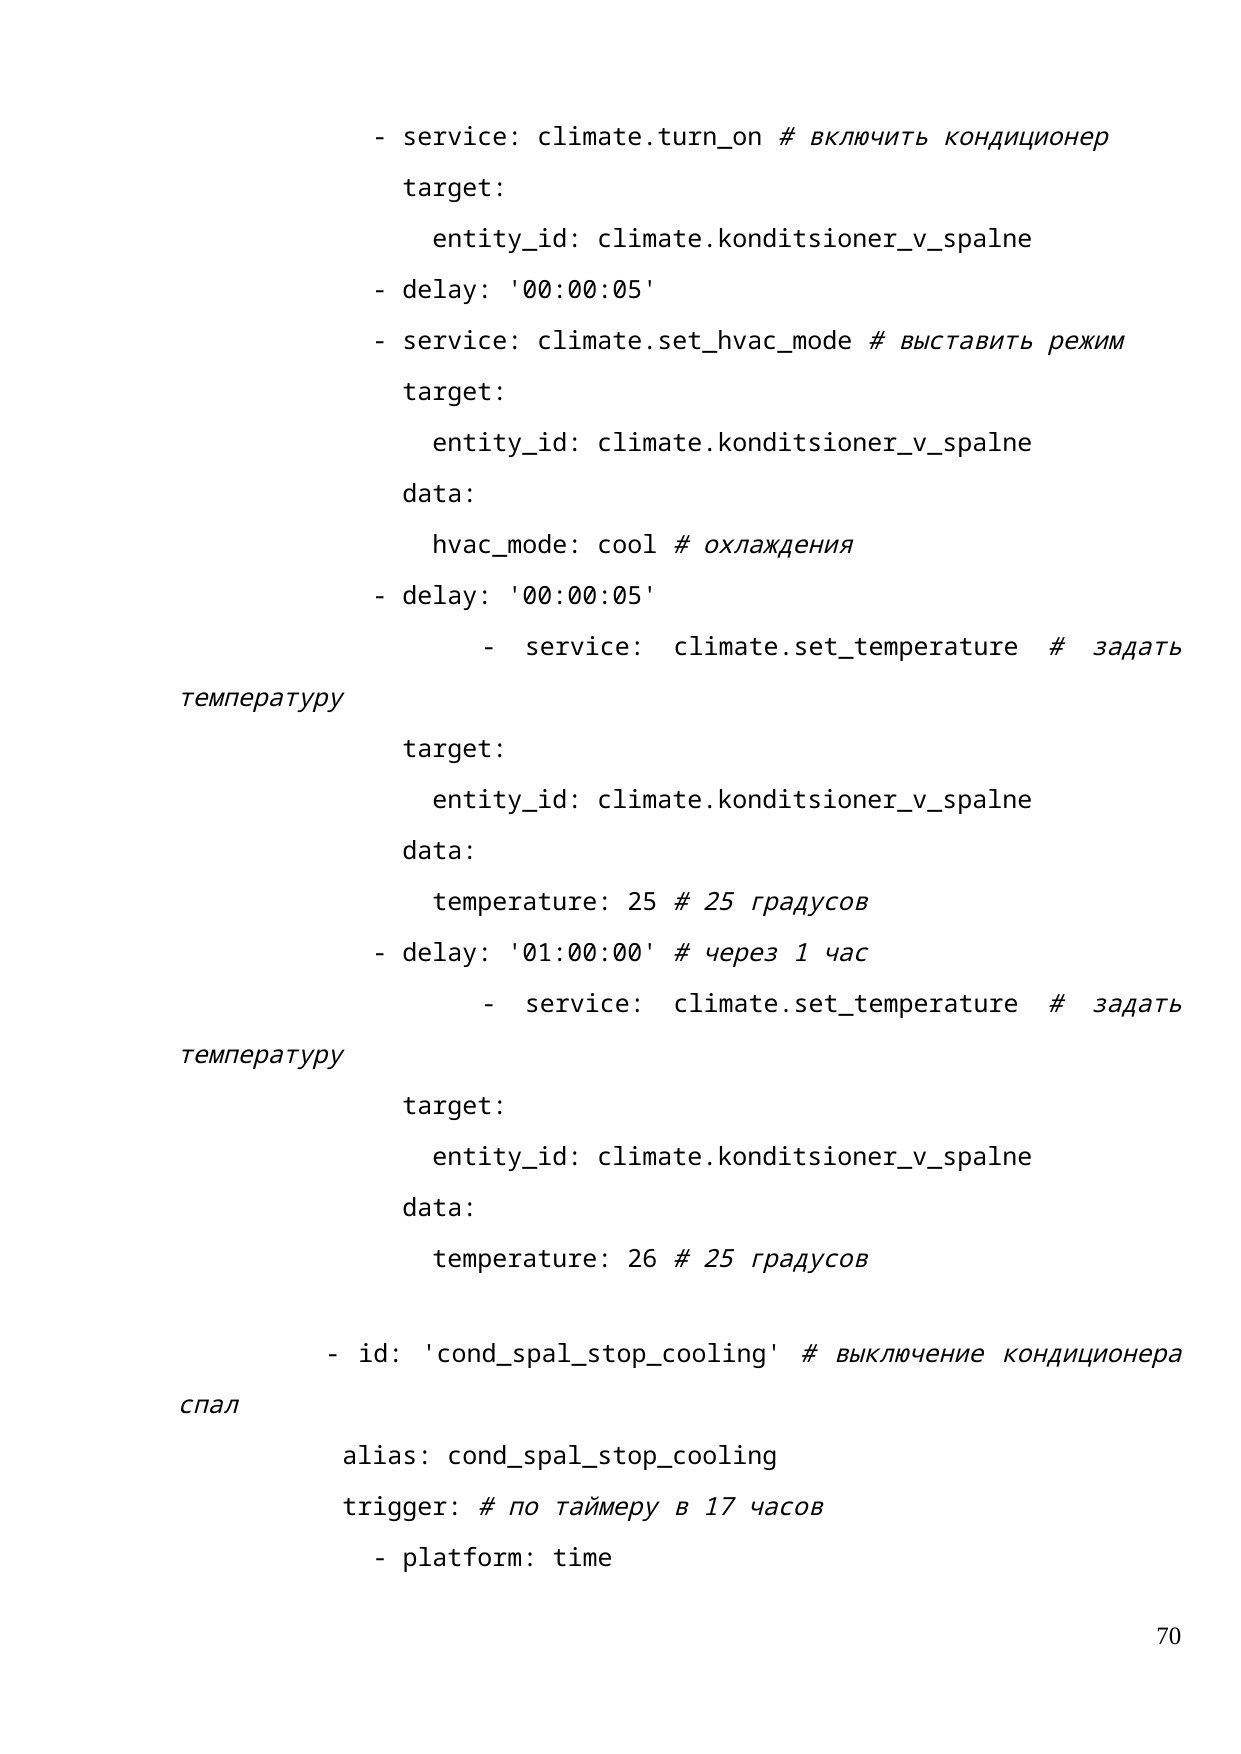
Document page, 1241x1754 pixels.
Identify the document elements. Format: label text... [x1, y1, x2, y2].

text - delay: '01:00:00' # через 1 час [177, 935, 1181, 969]
text trigger: # по таймеру в 17 часов [177, 1488, 1181, 1522]
text target: [177, 731, 1181, 765]
text entity_id: climate.konditsioner_v_spalne [177, 220, 1181, 254]
text - platform: time [177, 1539, 1181, 1573]
text temperature: 26 # 25 градусов [177, 1241, 1181, 1275]
text target: [177, 169, 1181, 203]
text - service: climate.set_temperature # задать температуру [177, 986, 1181, 1071]
text - delay: '00:00:05' [177, 577, 1181, 612]
text hvac_mode: cool # охлаждения [177, 526, 1181, 561]
text data: [177, 833, 1181, 867]
text - service: climate.turn_on # включить кондиционер [177, 118, 1181, 152]
text - service: climate.set_temperature # задать температуру [177, 628, 1181, 714]
text data: [177, 1190, 1181, 1224]
text temperature: 25 # 25 градусов [177, 884, 1181, 918]
text - id: 'cond_spal_stop_cooling' # выключение кондиционера спал [177, 1335, 1181, 1420]
text data: [177, 475, 1181, 509]
text entity_id: climate.konditsioner_v_spalne [177, 782, 1181, 816]
text target: [177, 1088, 1181, 1122]
text alias: cond_spal_stop_cooling [177, 1437, 1181, 1471]
text entity_id: climate.konditsioner_v_spalne [177, 1139, 1181, 1173]
text - delay: '00:00:05' [177, 271, 1181, 305]
text target: [177, 373, 1181, 407]
text entity_id: climate.konditsioner_v_spalne [177, 424, 1181, 458]
text - service: climate.set_hvac_mode # выставить режим [177, 322, 1181, 356]
